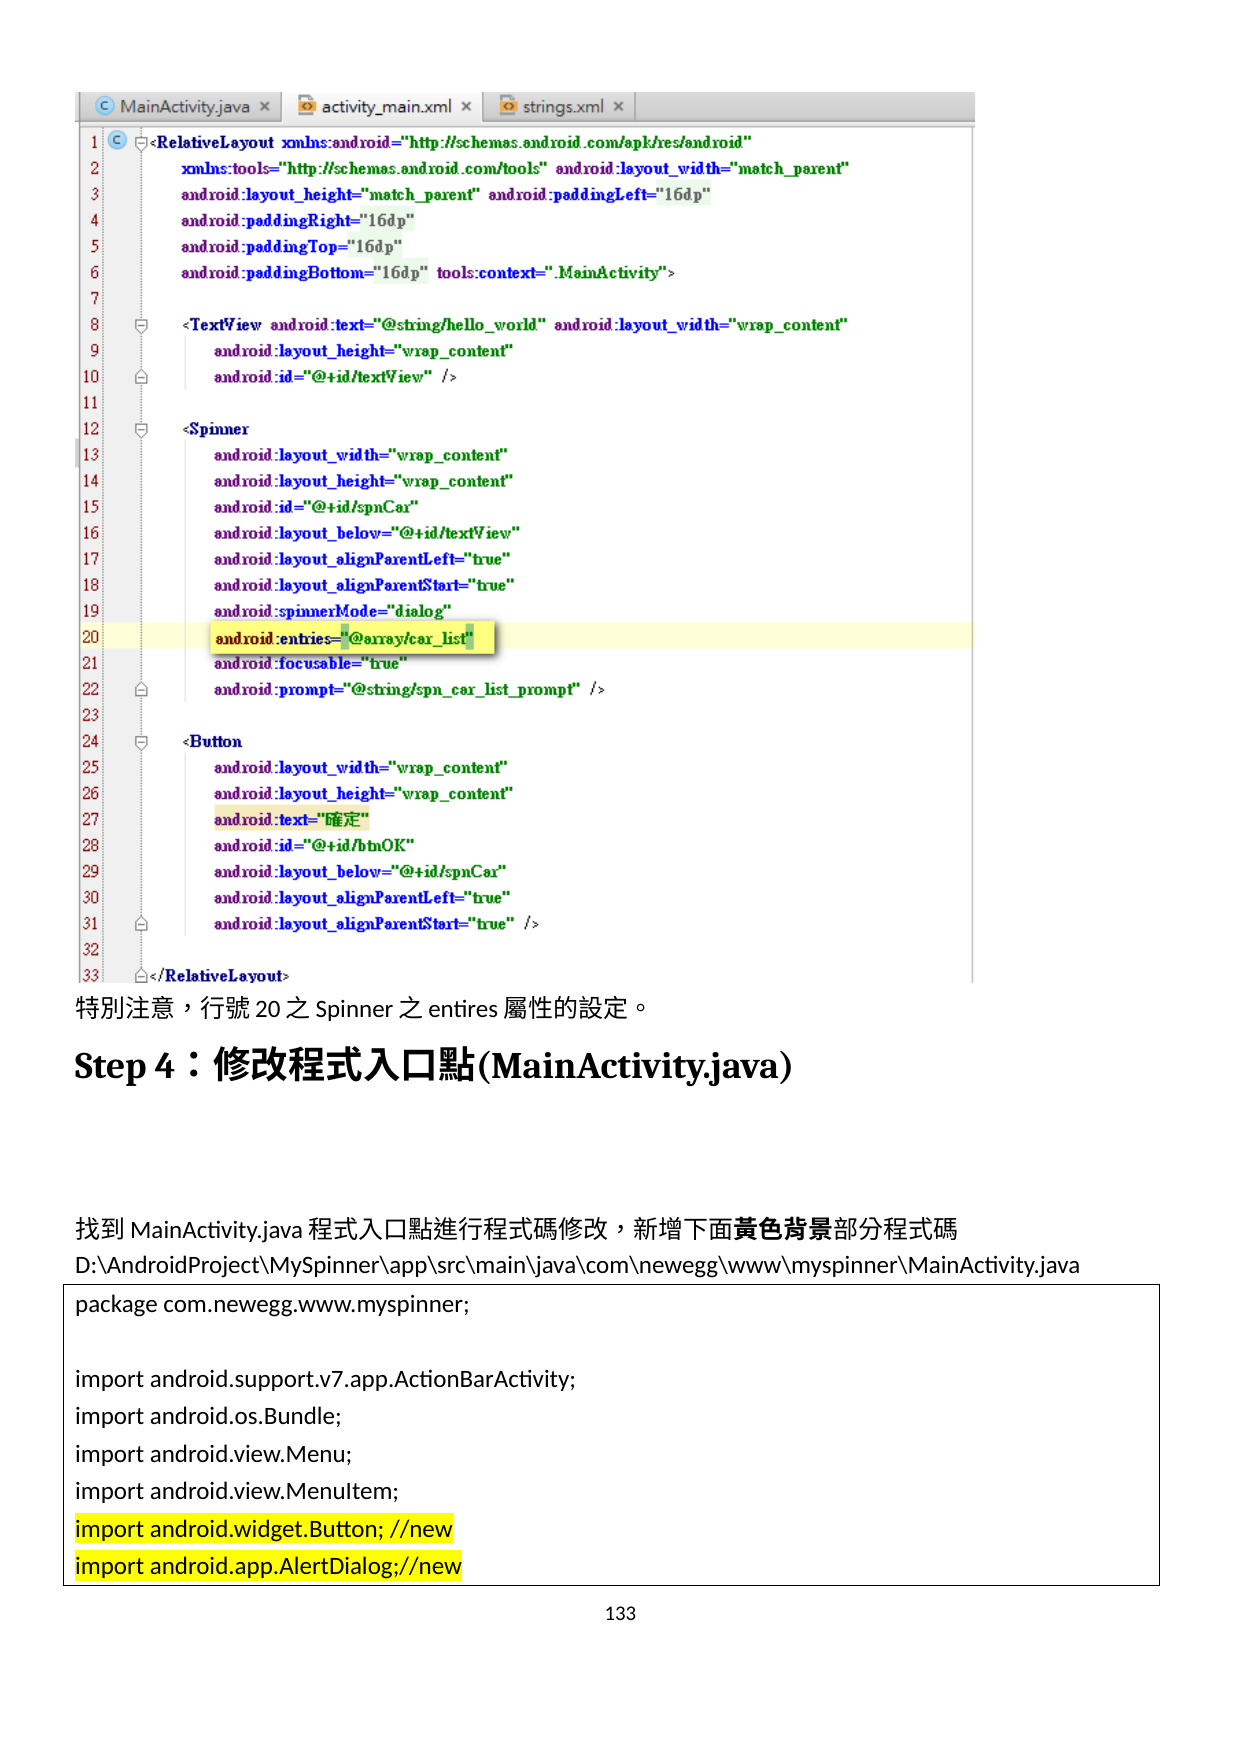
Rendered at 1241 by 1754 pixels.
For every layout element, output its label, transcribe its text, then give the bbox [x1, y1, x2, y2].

subtitle Step 4：修改程式入口點(MainActivity.java) [75, 1025, 1165, 1100]
text 找到MainActivity.java程式入口點進行程式碼修改，新增下面黃色背景部分程式碼 [75, 1208, 1165, 1246]
text 特別注意，行號20之Spinner之entires屬性的設定。 [75, 987, 1165, 1025]
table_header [64, 1285, 1159, 1584]
picture [75, 92, 976, 983]
text D:\AndroidProject\MySpinner\app\src\main\java\com\newegg\www\myspinner\MainActivity.java [75, 1246, 1165, 1283]
